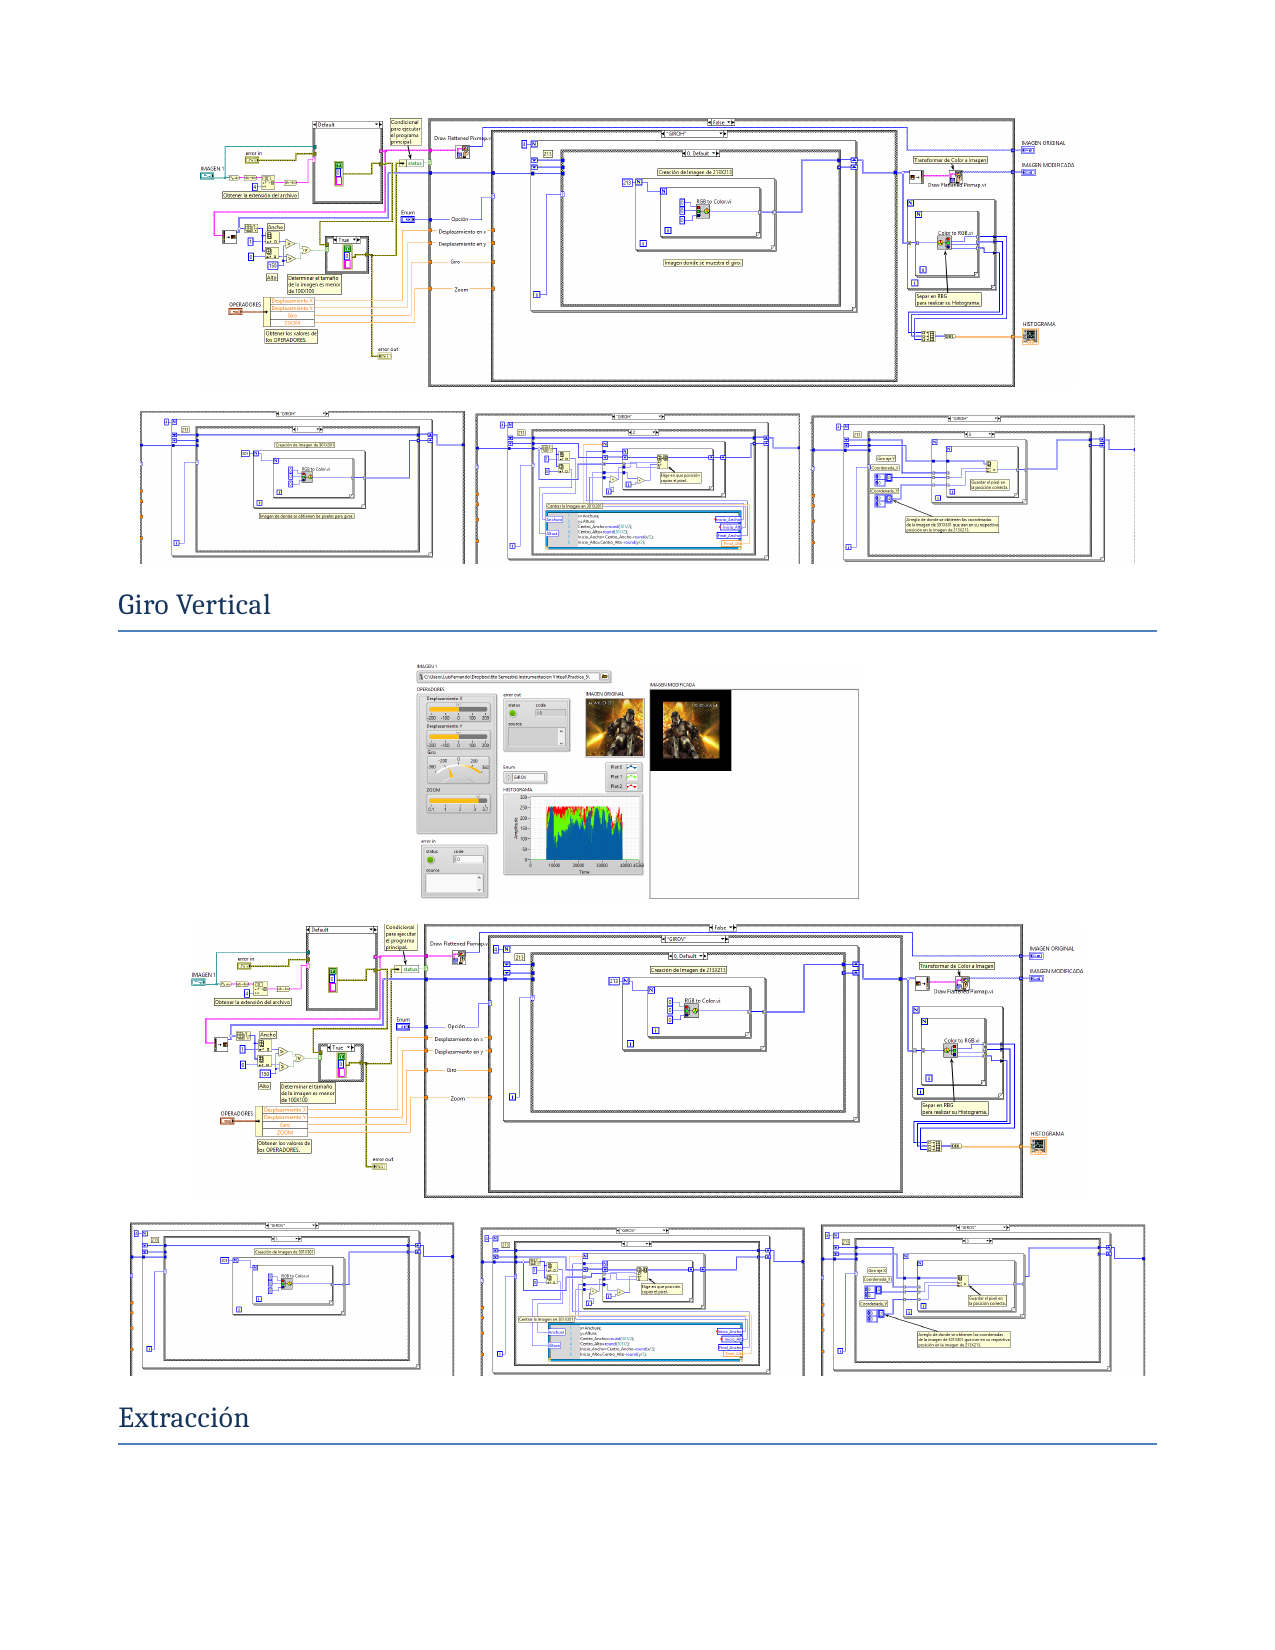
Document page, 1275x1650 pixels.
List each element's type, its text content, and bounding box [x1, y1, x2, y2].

picture [475, 413, 800, 564]
picture [810, 414, 1135, 564]
picture [820, 1224, 1146, 1376]
title Giro Vertical [118, 588, 1157, 630]
picture [416, 663, 859, 899]
picture [480, 1227, 805, 1376]
picture [191, 924, 1084, 1198]
picture [129, 1222, 455, 1376]
picture [140, 411, 465, 564]
picture [200, 118, 1075, 387]
title Extracción [118, 1401, 1157, 1443]
